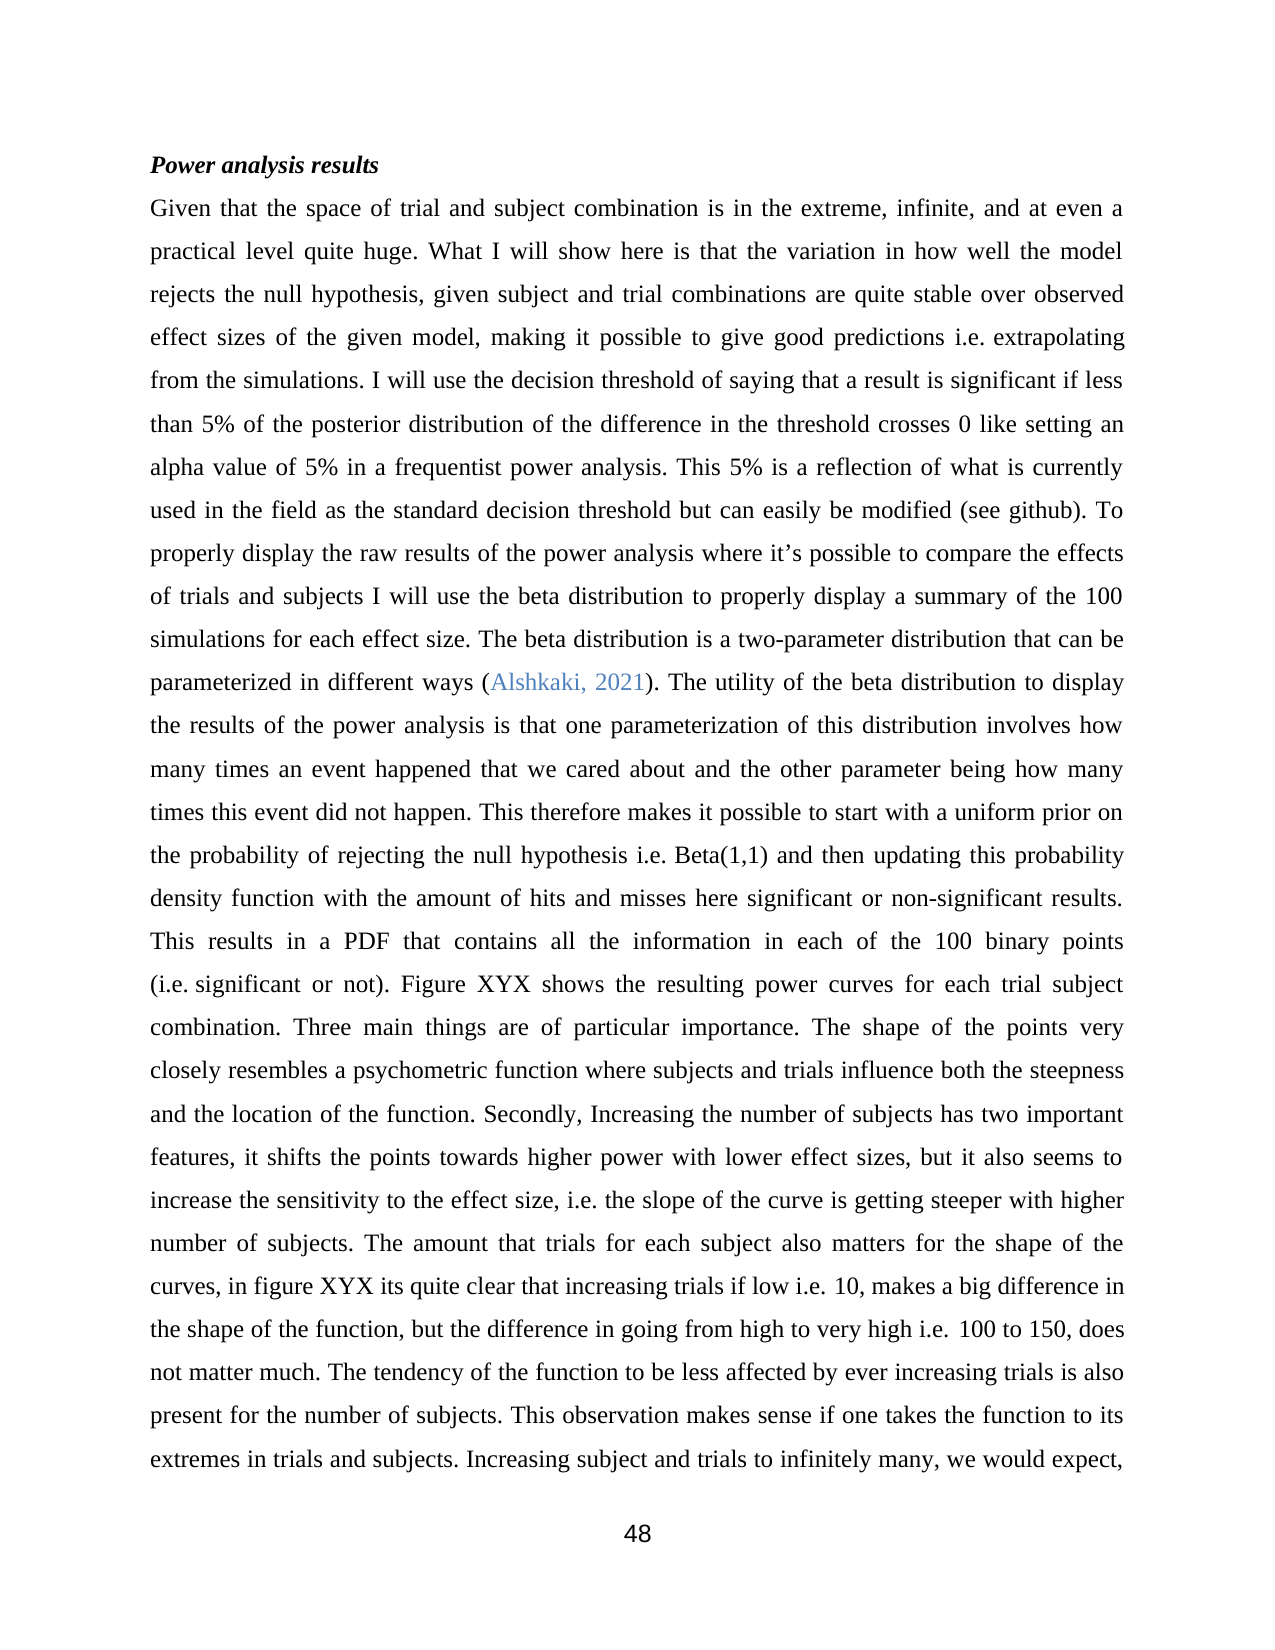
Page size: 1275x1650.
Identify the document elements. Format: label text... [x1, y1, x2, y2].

subtitle Power analysis results [150, 150, 1125, 179]
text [150, 193, 1125, 1472]
